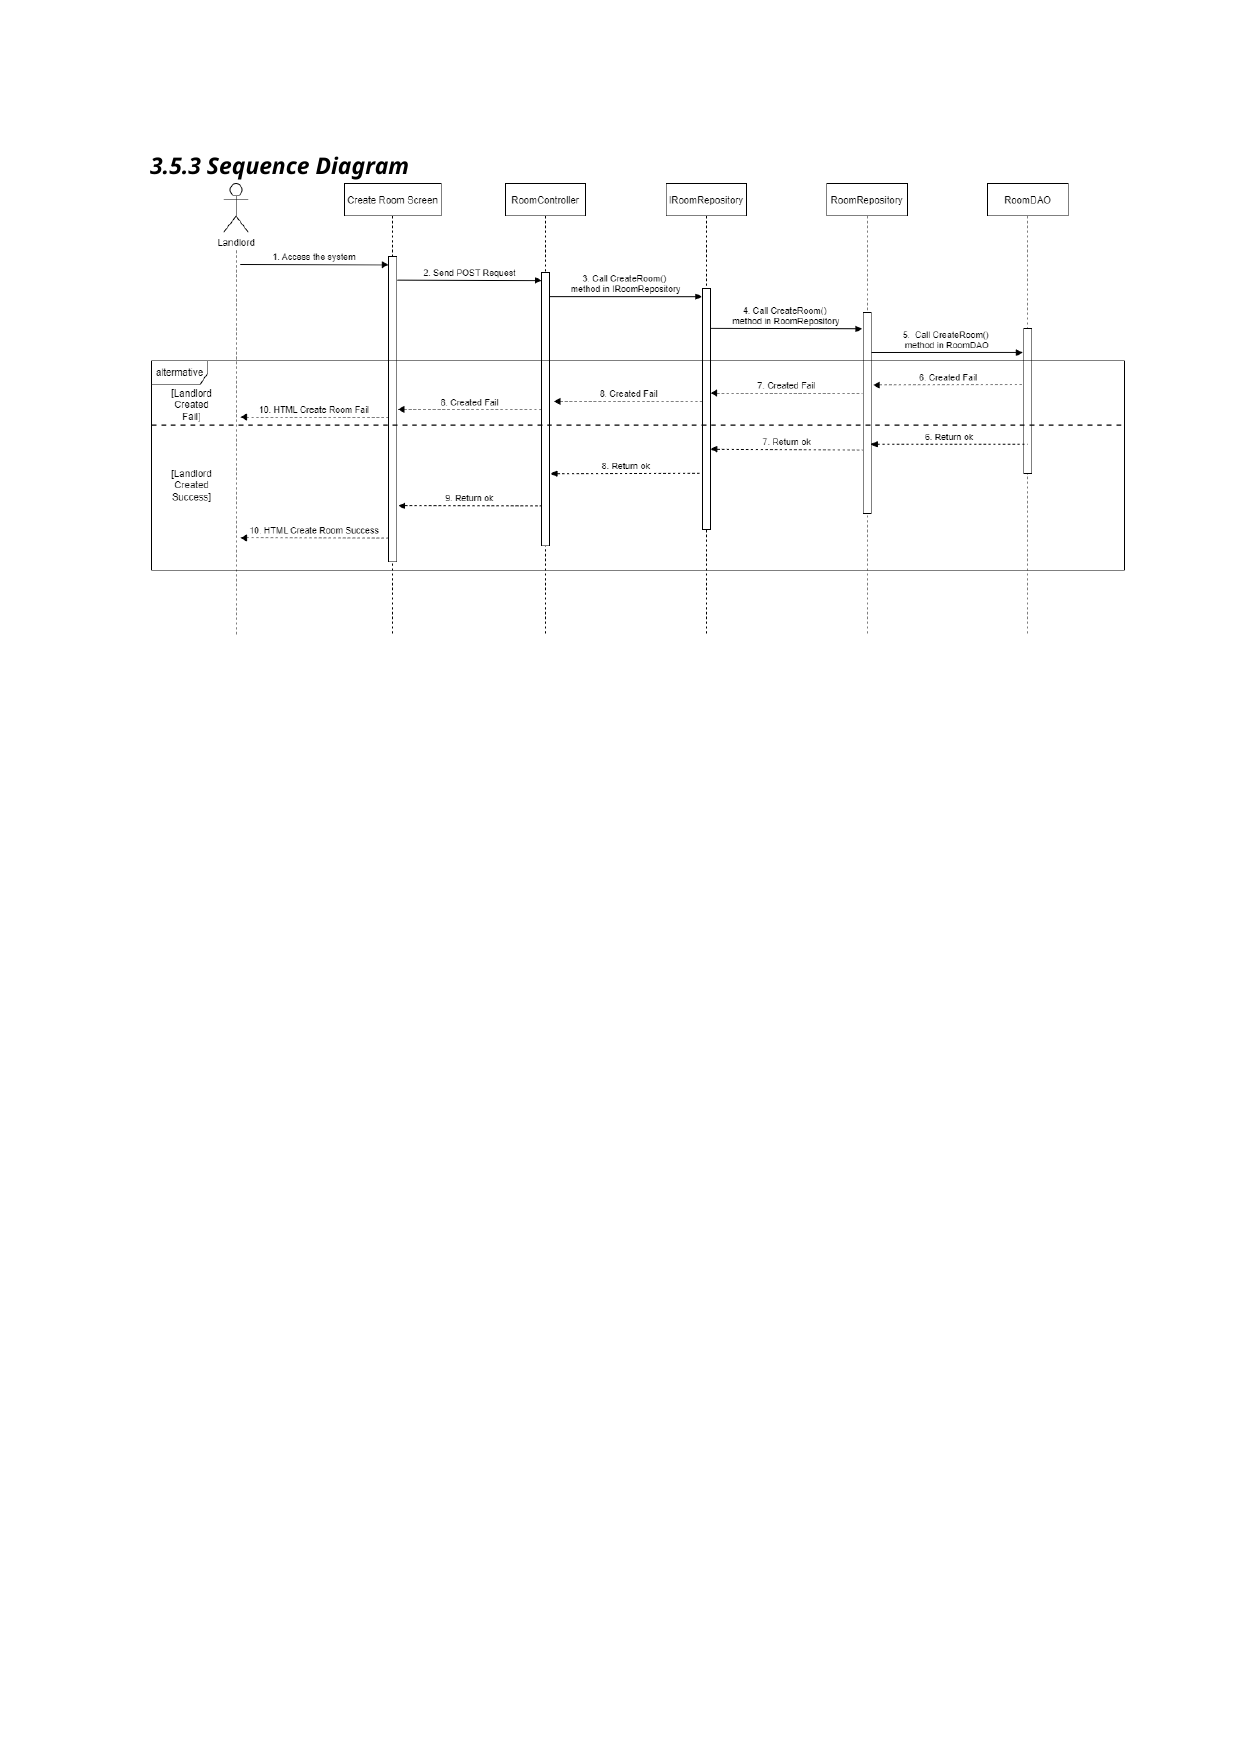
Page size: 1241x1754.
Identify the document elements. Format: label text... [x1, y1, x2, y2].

picture [150, 183, 1125, 636]
subtitle 3.5.3 Sequence Diagram [150, 150, 1093, 181]
